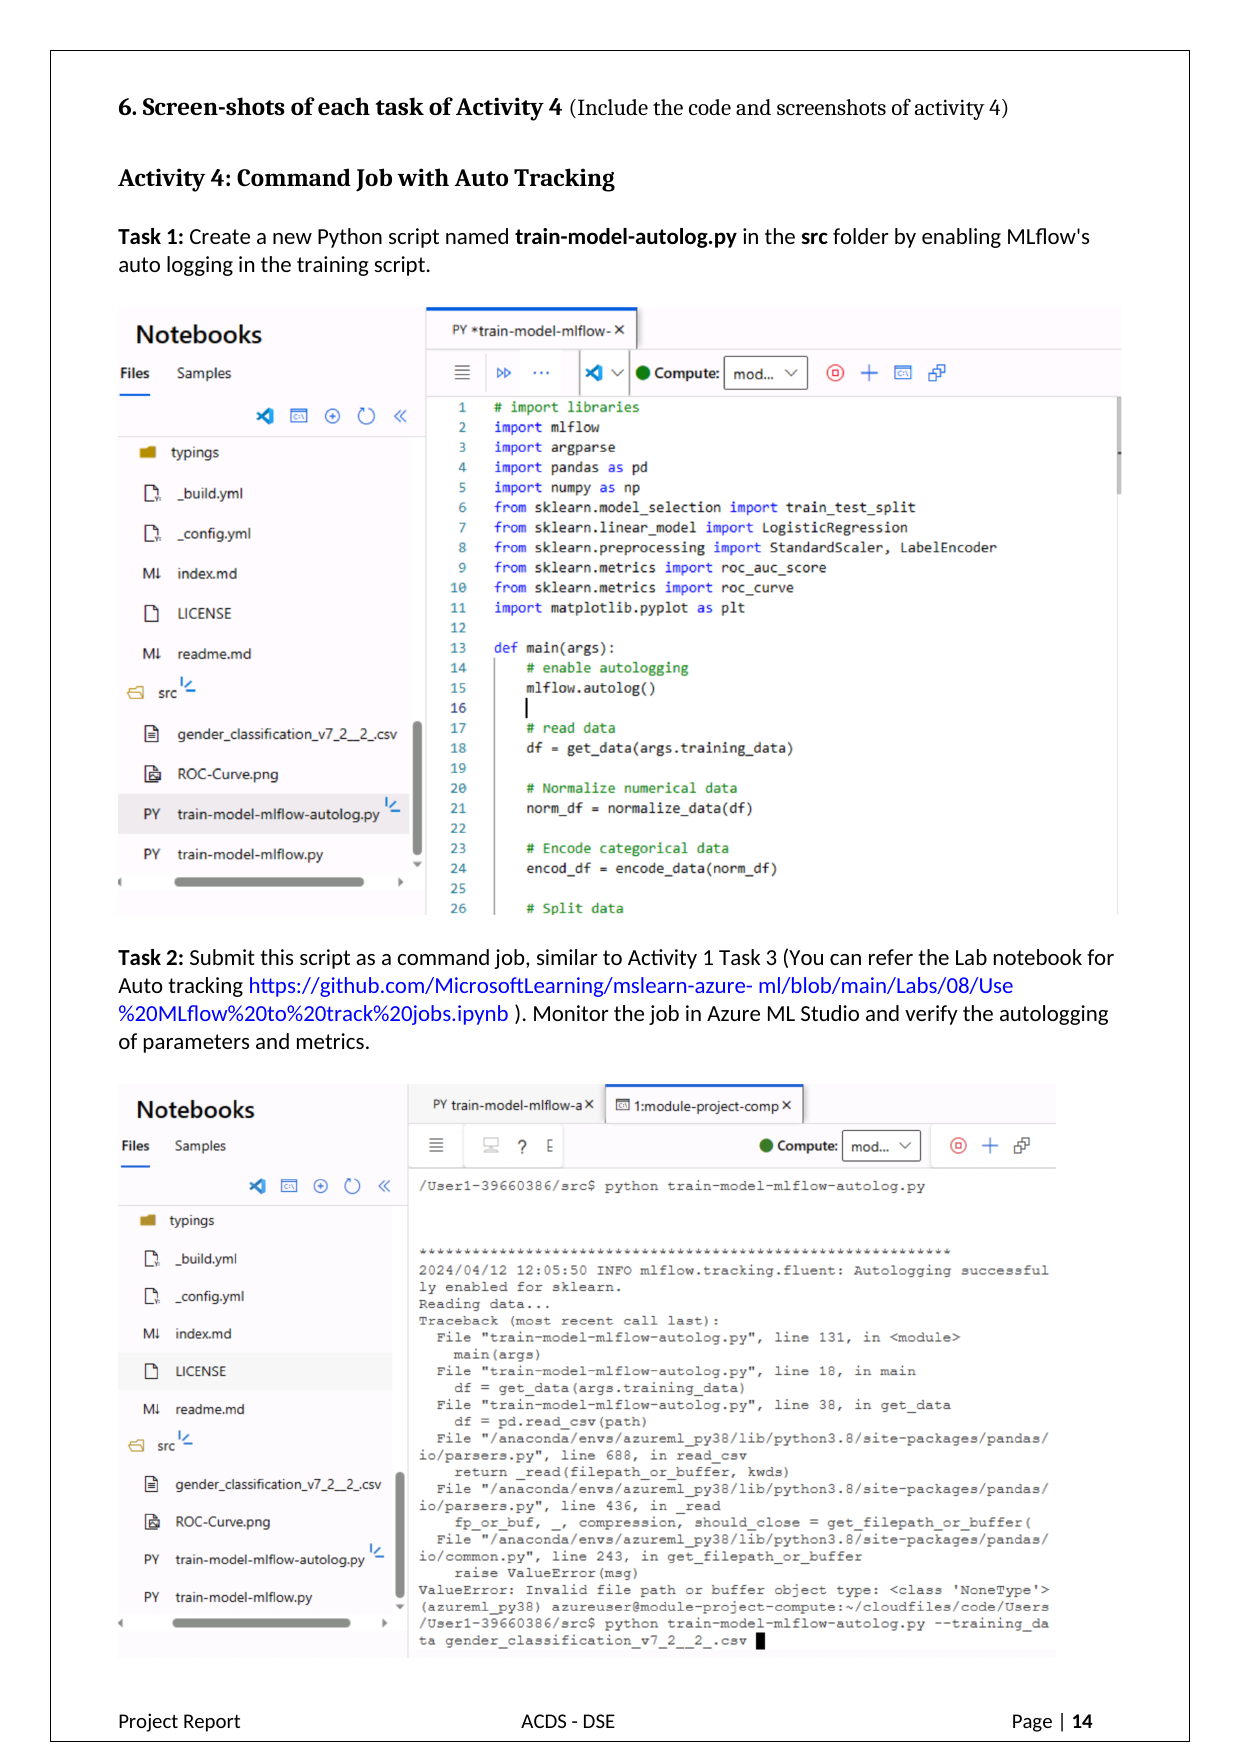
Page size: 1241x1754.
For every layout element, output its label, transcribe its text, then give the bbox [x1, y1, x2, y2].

list Activity 4: Command Job with Auto Tracking [118, 159, 1122, 193]
picture [118, 1084, 1056, 1658]
picture [118, 307, 1122, 915]
list 6. Screen-shots of each task of Activity 4 (Include the code and screenshots of activity 4) [118, 89, 1122, 122]
text Task 2: Submit this script as a command job, similar to Activity 1 Task 3 (You can refer the Lab notebook for Auto tracking https://github.com/MicrosoftLearning/mslearn-azure- ml/blob/main/Labs/08/Use%20MLflow%20to%20track%20jobs.ipynb ). Monitor the job in Azure ML Studio and verify the autologging of parameters and metrics. [118, 943, 1122, 1056]
text Task 1: Create a new Python script named train-model-autolog.py in the src folder by enabling MLflow's auto logging in the training script. [118, 222, 1122, 278]
